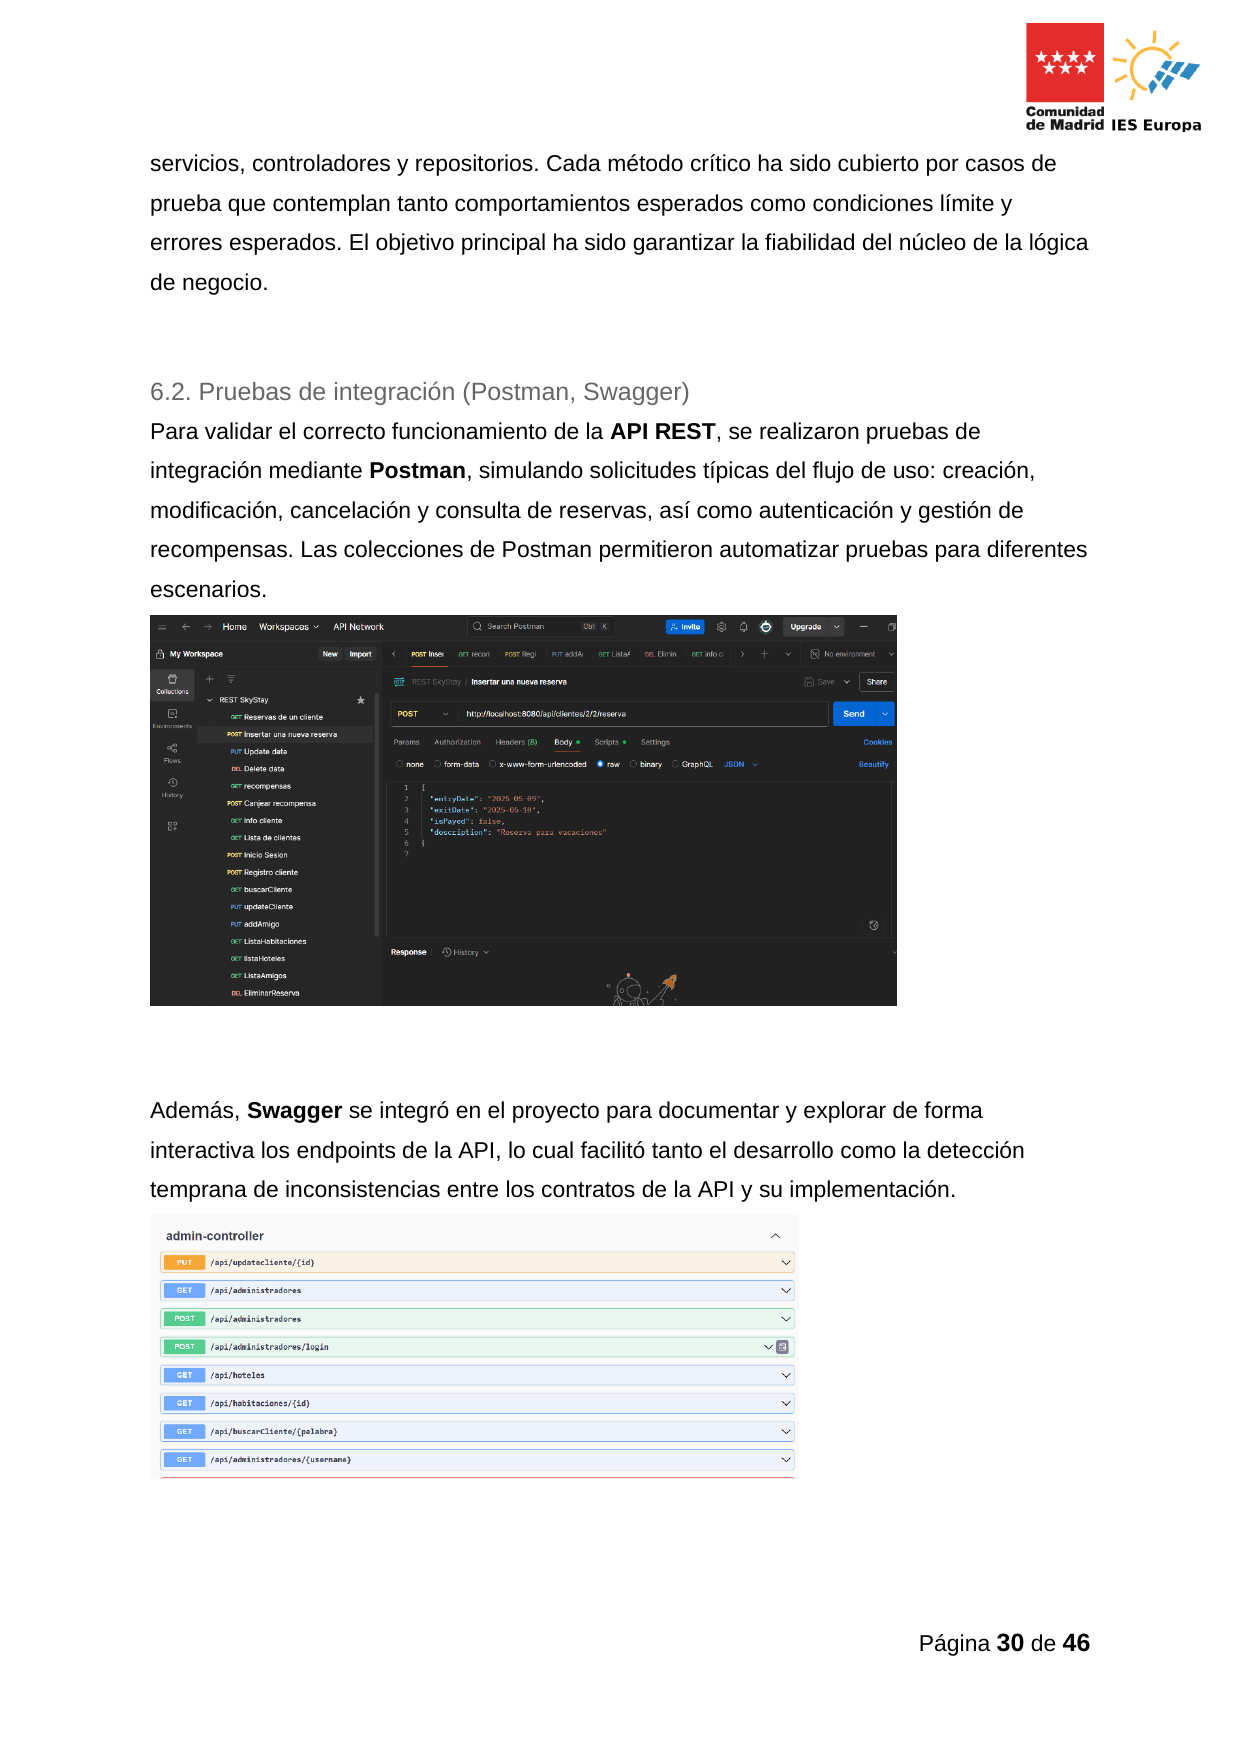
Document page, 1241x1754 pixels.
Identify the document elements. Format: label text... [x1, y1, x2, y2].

picture [1026, 23, 1215, 132]
text Además, Swagger se integró en el proyecto para documentar y explorar de forma interactiva los endpoints de la API, lo cual facilitó tanto el desarrollo como la detección temprana de inconsistencias entre los contratos de la API y su implementación. [150, 1097, 1090, 1203]
picture [150, 1215, 799, 1479]
subtitle 6.2. Pruebas de integración (Postman, Swagger) [150, 377, 1090, 405]
picture [150, 615, 897, 1006]
text Para validar el correcto funcionamiento de la API REST, se realizaron pruebas de integración mediante Postman, simulando solicitudes típicas del flujo de uso: creación, modificación, cancelación y consulta de reservas, así como autenticación y gestión de recompensas. Las colecciones de Postman permitieron automatizar pruebas para diferentes escenarios. [150, 418, 1090, 602]
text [150, 150, 1090, 295]
